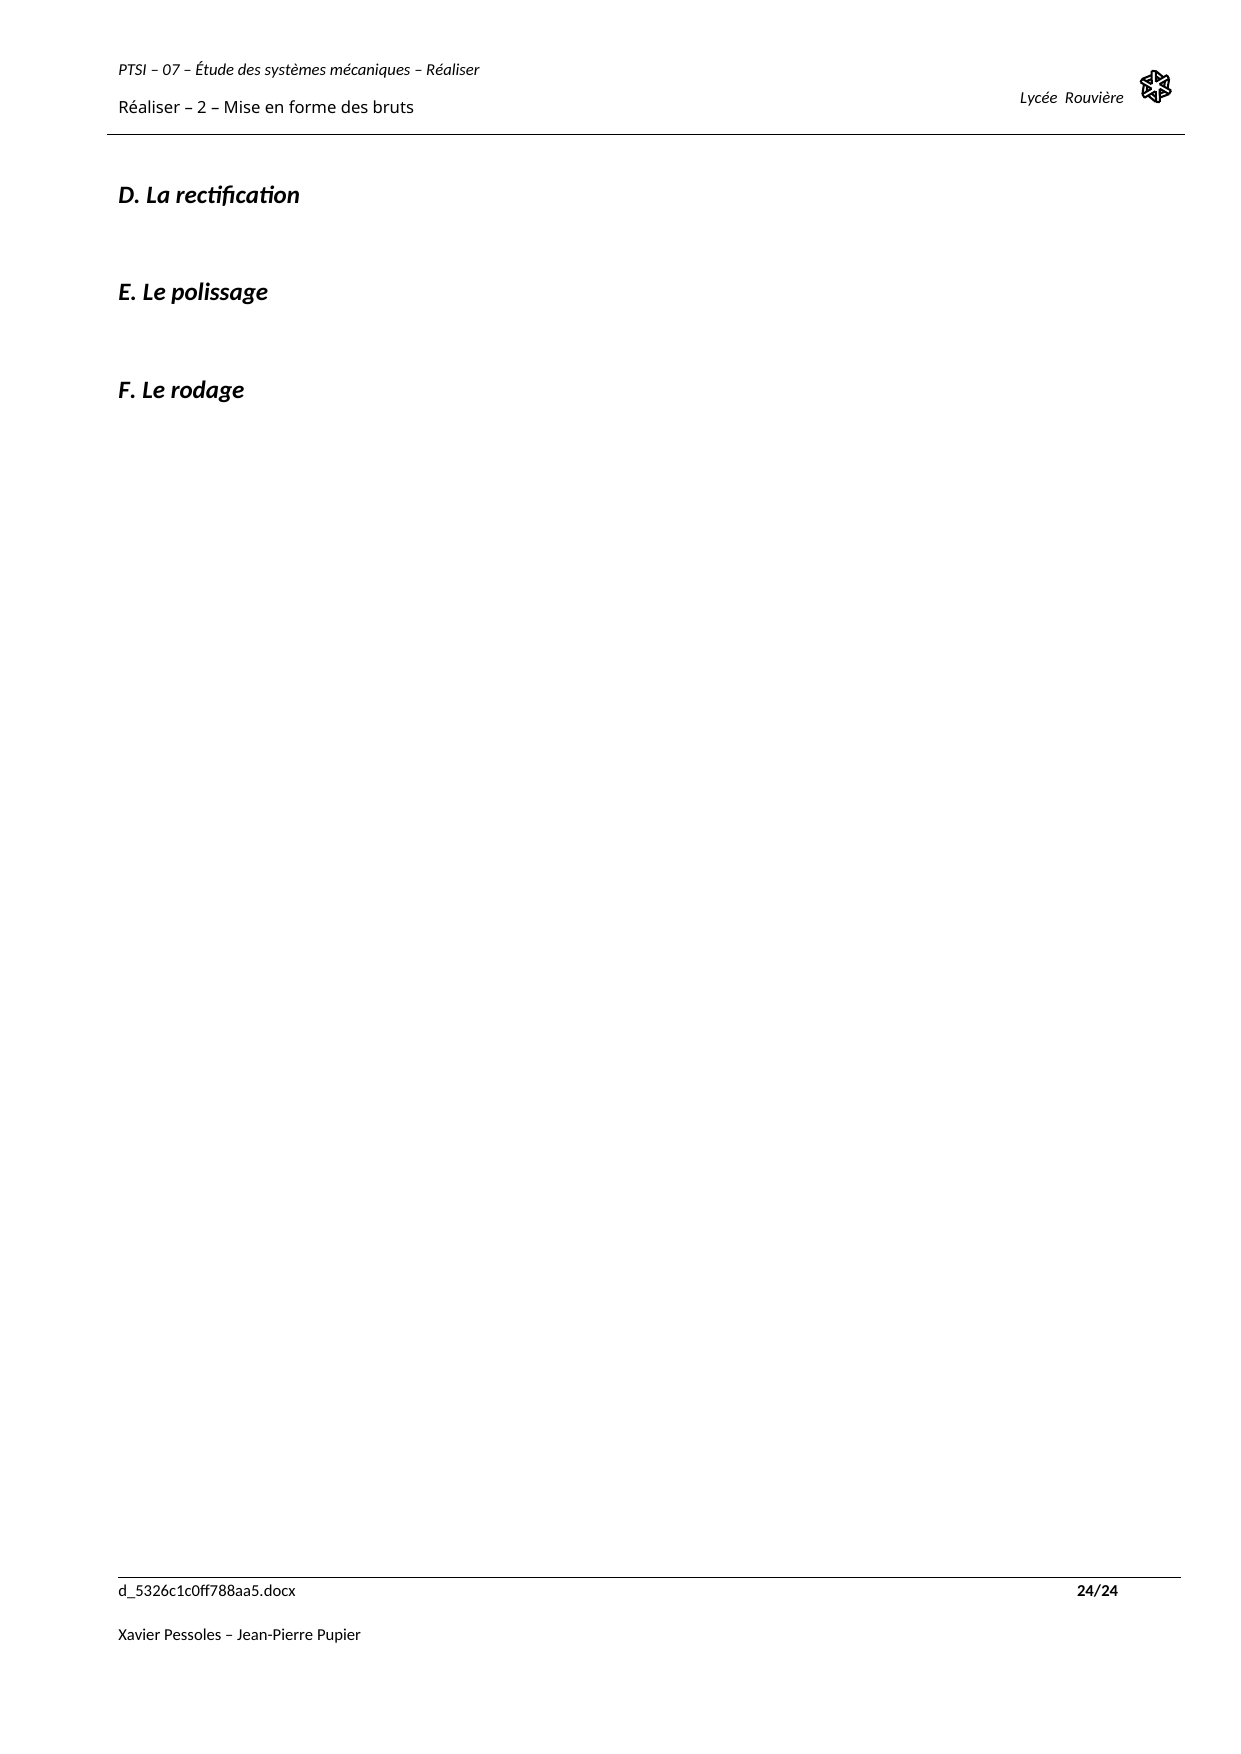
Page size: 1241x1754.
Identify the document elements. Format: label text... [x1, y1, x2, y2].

subtitle La rectification [118, 179, 1181, 209]
subtitle Le rodage [118, 374, 1181, 404]
subtitle Le polissage [118, 276, 1181, 307]
